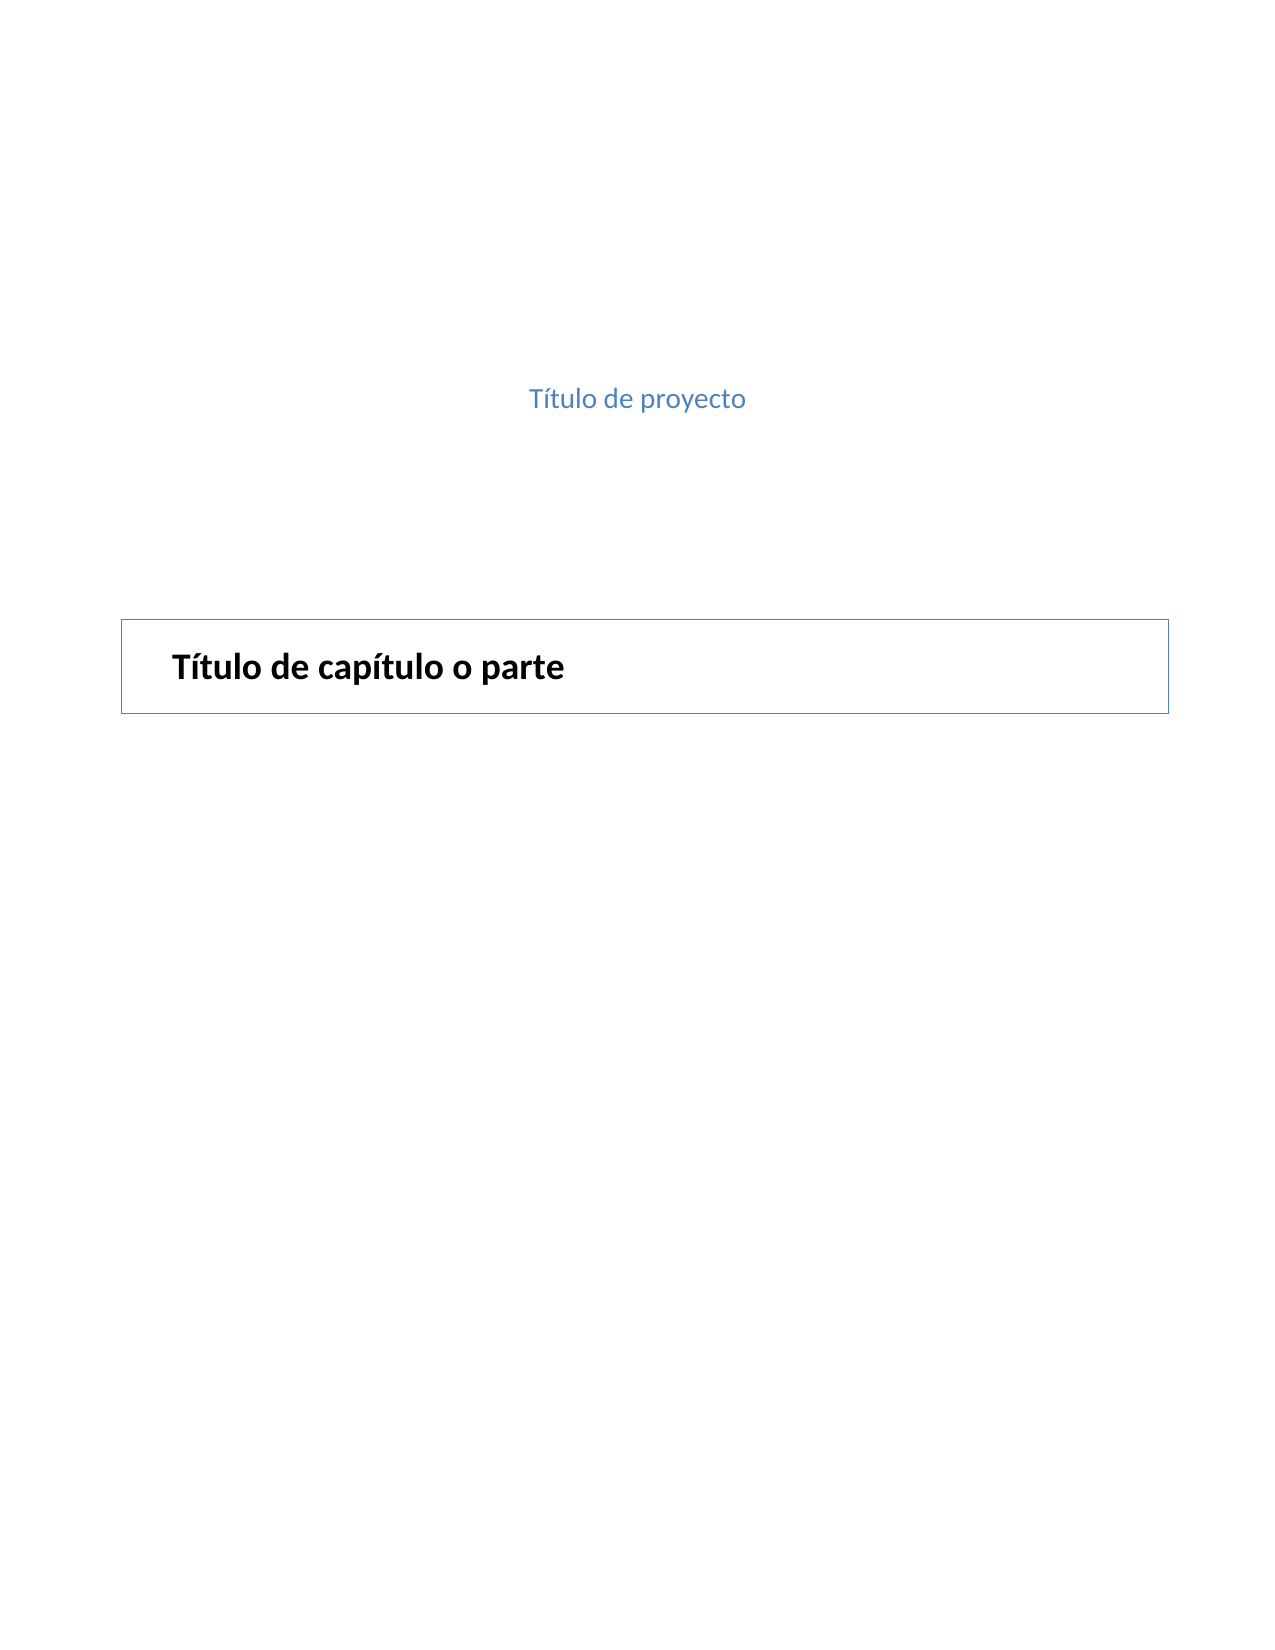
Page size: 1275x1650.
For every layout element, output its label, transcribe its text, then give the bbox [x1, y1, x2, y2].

text Título de proyecto [106, 380, 1169, 416]
table_header Título de capítulo o parte [122, 620, 1168, 713]
